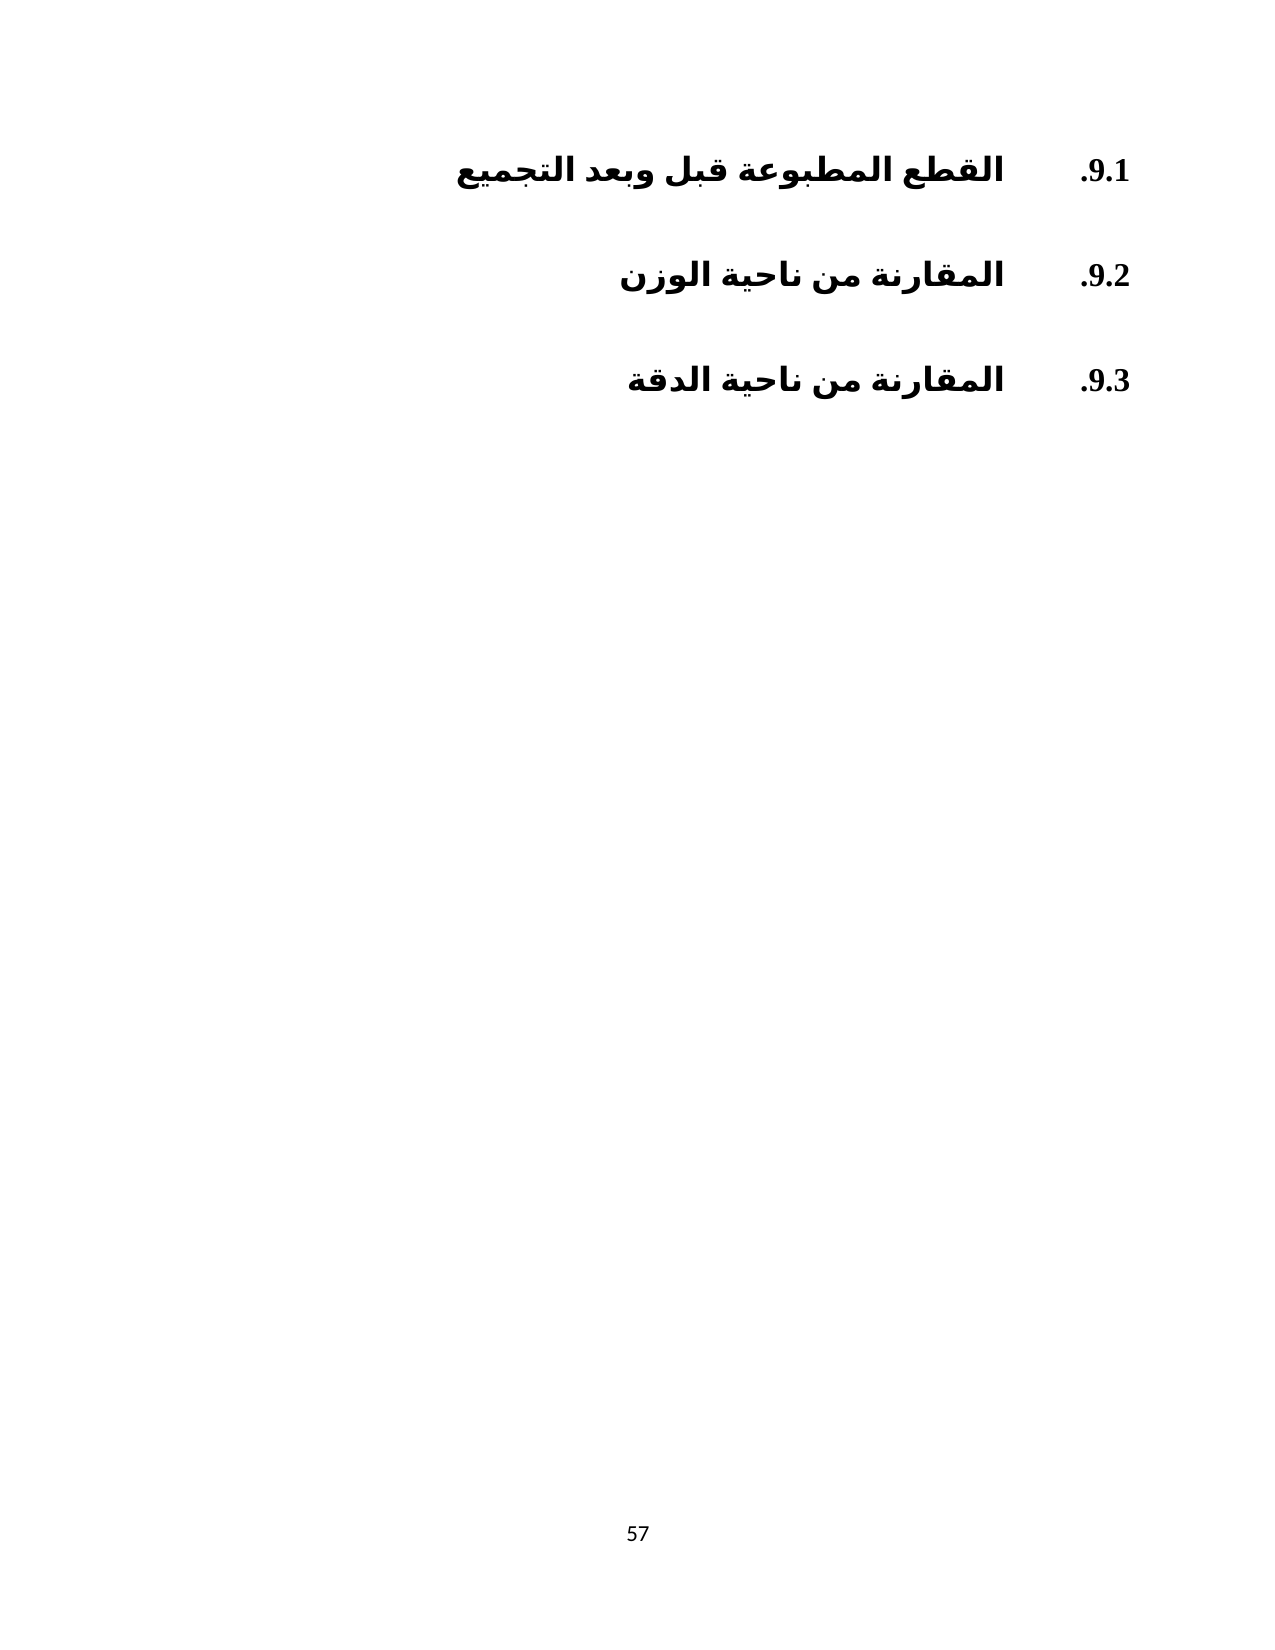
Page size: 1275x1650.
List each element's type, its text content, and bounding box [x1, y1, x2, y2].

subtitle المقارنة من ناحية الوزن [150, 255, 1080, 293]
subtitle القطع المطبوعة قبل وبعد التجميع [150, 150, 1080, 188]
subtitle المقارنة من ناحية الدقة [150, 360, 1080, 398]
